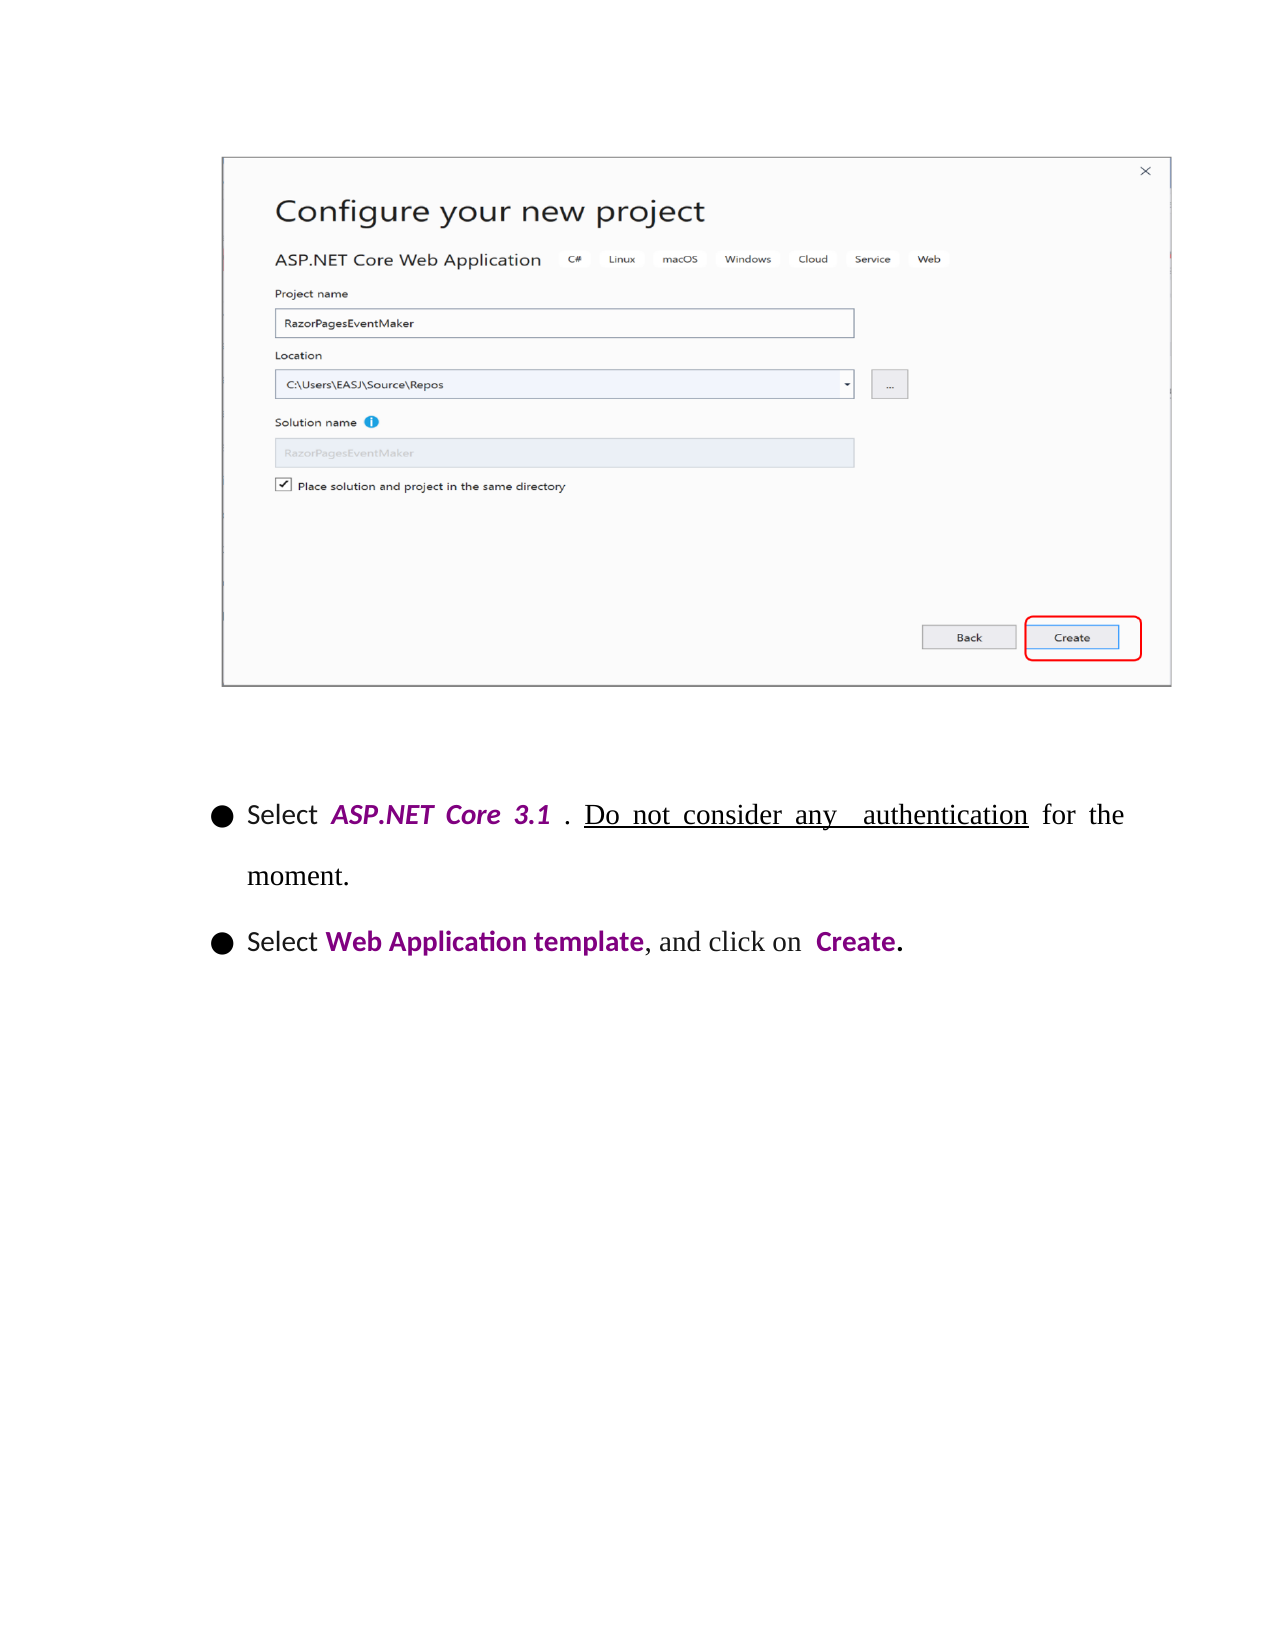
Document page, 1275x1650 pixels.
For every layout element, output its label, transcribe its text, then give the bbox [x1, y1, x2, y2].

picture [209, 150, 1184, 693]
list Select ASP.NET Core 3.1 . Do not consider any authentication for the moment. [209, 781, 1125, 891]
list Select Web Application template, and click on Create. [209, 908, 1125, 968]
